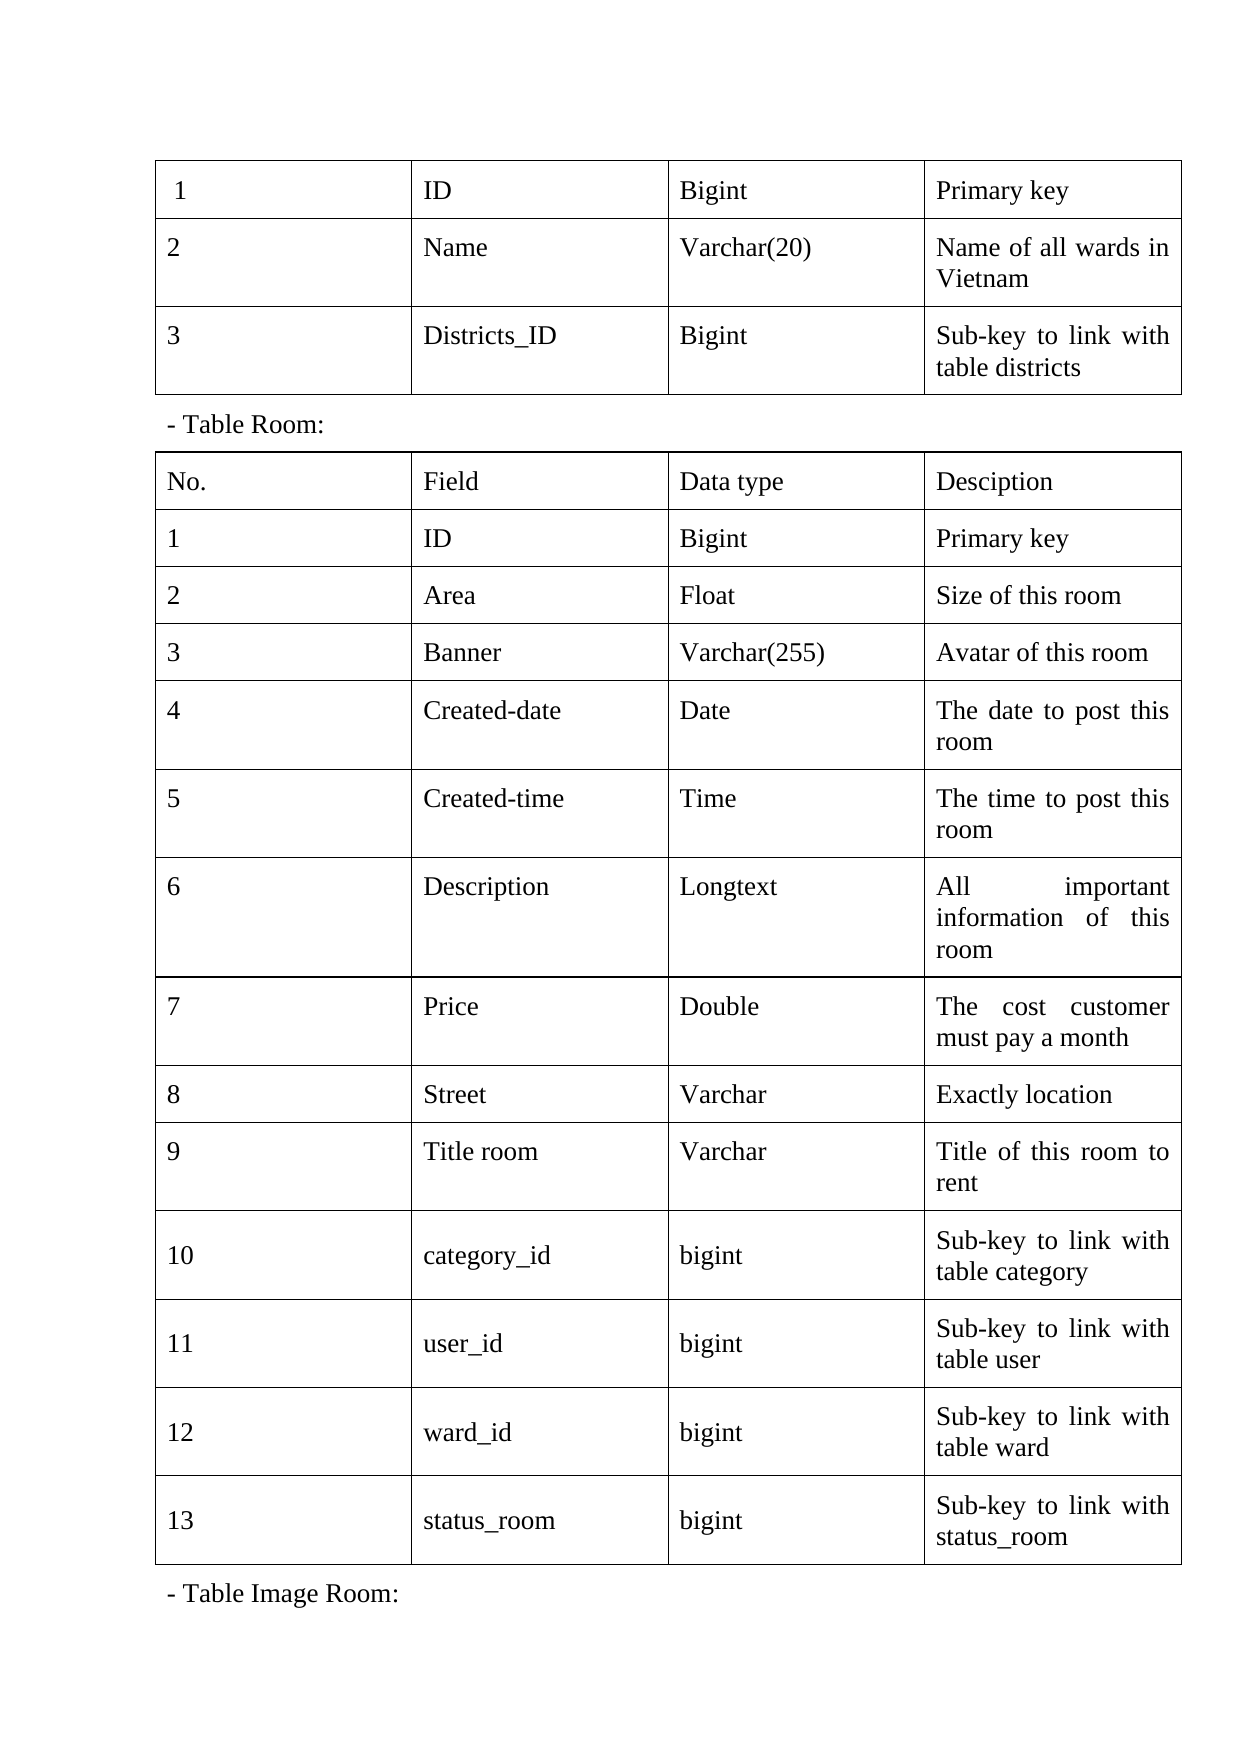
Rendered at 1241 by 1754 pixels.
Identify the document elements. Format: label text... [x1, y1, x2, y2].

table_cell bigint [669, 1476, 924, 1563]
table_cell Date [669, 681, 924, 768]
table_cell bigint [669, 1211, 924, 1298]
table_cell category_id [412, 1211, 668, 1298]
table_cell Street [412, 1066, 668, 1122]
table_cell Primary key [925, 161, 1181, 218]
table_cell 8 [156, 1066, 411, 1122]
table_cell All important information of this room [925, 858, 1181, 976]
table_cell Description [412, 858, 668, 976]
table_cell 5 [156, 770, 411, 857]
table_header Desciption [925, 453, 1181, 509]
table_cell Title of this room to rent [925, 1123, 1181, 1210]
table_cell Sub-key to link with table category [925, 1211, 1181, 1298]
table_cell Name [412, 219, 668, 306]
table_header No. [156, 453, 411, 509]
table_cell The time to post this room [925, 770, 1181, 857]
table_cell 2 [156, 219, 411, 306]
table_cell 2 [156, 567, 411, 623]
table_cell ID [412, 510, 668, 566]
table_cell Created-time [412, 770, 668, 857]
table_cell Varchar(255) [669, 624, 924, 680]
table_cell 1 [156, 161, 411, 218]
table_cell bigint [669, 1388, 924, 1475]
table_cell The date to post this room [925, 681, 1181, 768]
table_cell Districts_ID [412, 307, 668, 394]
table_cell 7 [156, 978, 411, 1065]
table_cell Primary key [925, 510, 1181, 566]
table_cell The cost customer must pay a month [925, 978, 1181, 1065]
table_cell status_room [412, 1476, 668, 1563]
table_cell 11 [156, 1300, 411, 1387]
table_cell Title room [412, 1123, 668, 1210]
table_cell 4 [156, 681, 411, 768]
table_cell Avatar of this room [925, 624, 1181, 680]
table_cell Time [669, 770, 924, 857]
text - Table Room: [167, 408, 1169, 439]
table_cell Float [669, 567, 924, 623]
table_cell Sub-key to link with table districts [925, 307, 1181, 394]
table_cell 1 [156, 510, 411, 566]
table_cell Area [412, 567, 668, 623]
table_cell user_id [412, 1300, 668, 1387]
table_cell ID [412, 161, 668, 218]
table_cell Bigint [669, 161, 924, 218]
table_cell Exactly location [925, 1066, 1181, 1122]
table_cell Sub-key to link with table ward [925, 1388, 1181, 1475]
text - Table Image Room : [167, 1577, 1169, 1608]
table_cell Sub-key to link with table user [925, 1300, 1181, 1387]
table_header Data type [669, 453, 924, 509]
table_cell 3 [156, 624, 411, 680]
table_cell Varchar [669, 1123, 924, 1210]
table_cell 10 [156, 1211, 411, 1298]
table_cell 13 [156, 1476, 411, 1563]
table_cell 12 [156, 1388, 411, 1475]
table_cell 6 [156, 858, 411, 976]
table_cell Price [412, 978, 668, 1065]
table_cell Double [669, 978, 924, 1065]
table_cell ward_id [412, 1388, 668, 1475]
table_cell Created-date [412, 681, 668, 768]
table_cell Bigint [669, 510, 924, 566]
table_cell Bigint [669, 307, 924, 394]
table_cell Name of all wards in Vietnam [925, 219, 1181, 306]
table_cell Banner [412, 624, 668, 680]
table_cell Varchar [669, 1066, 924, 1122]
table_cell 3 [156, 307, 411, 394]
table_header Field [412, 453, 668, 509]
table_cell 9 [156, 1123, 411, 1210]
table_cell Varchar(20) [669, 219, 924, 306]
table_cell Size of this room [925, 567, 1181, 623]
table_cell Longtext [669, 858, 924, 976]
table_cell bigint [669, 1300, 924, 1387]
table_cell Sub-key to link with status_room [925, 1476, 1181, 1563]
